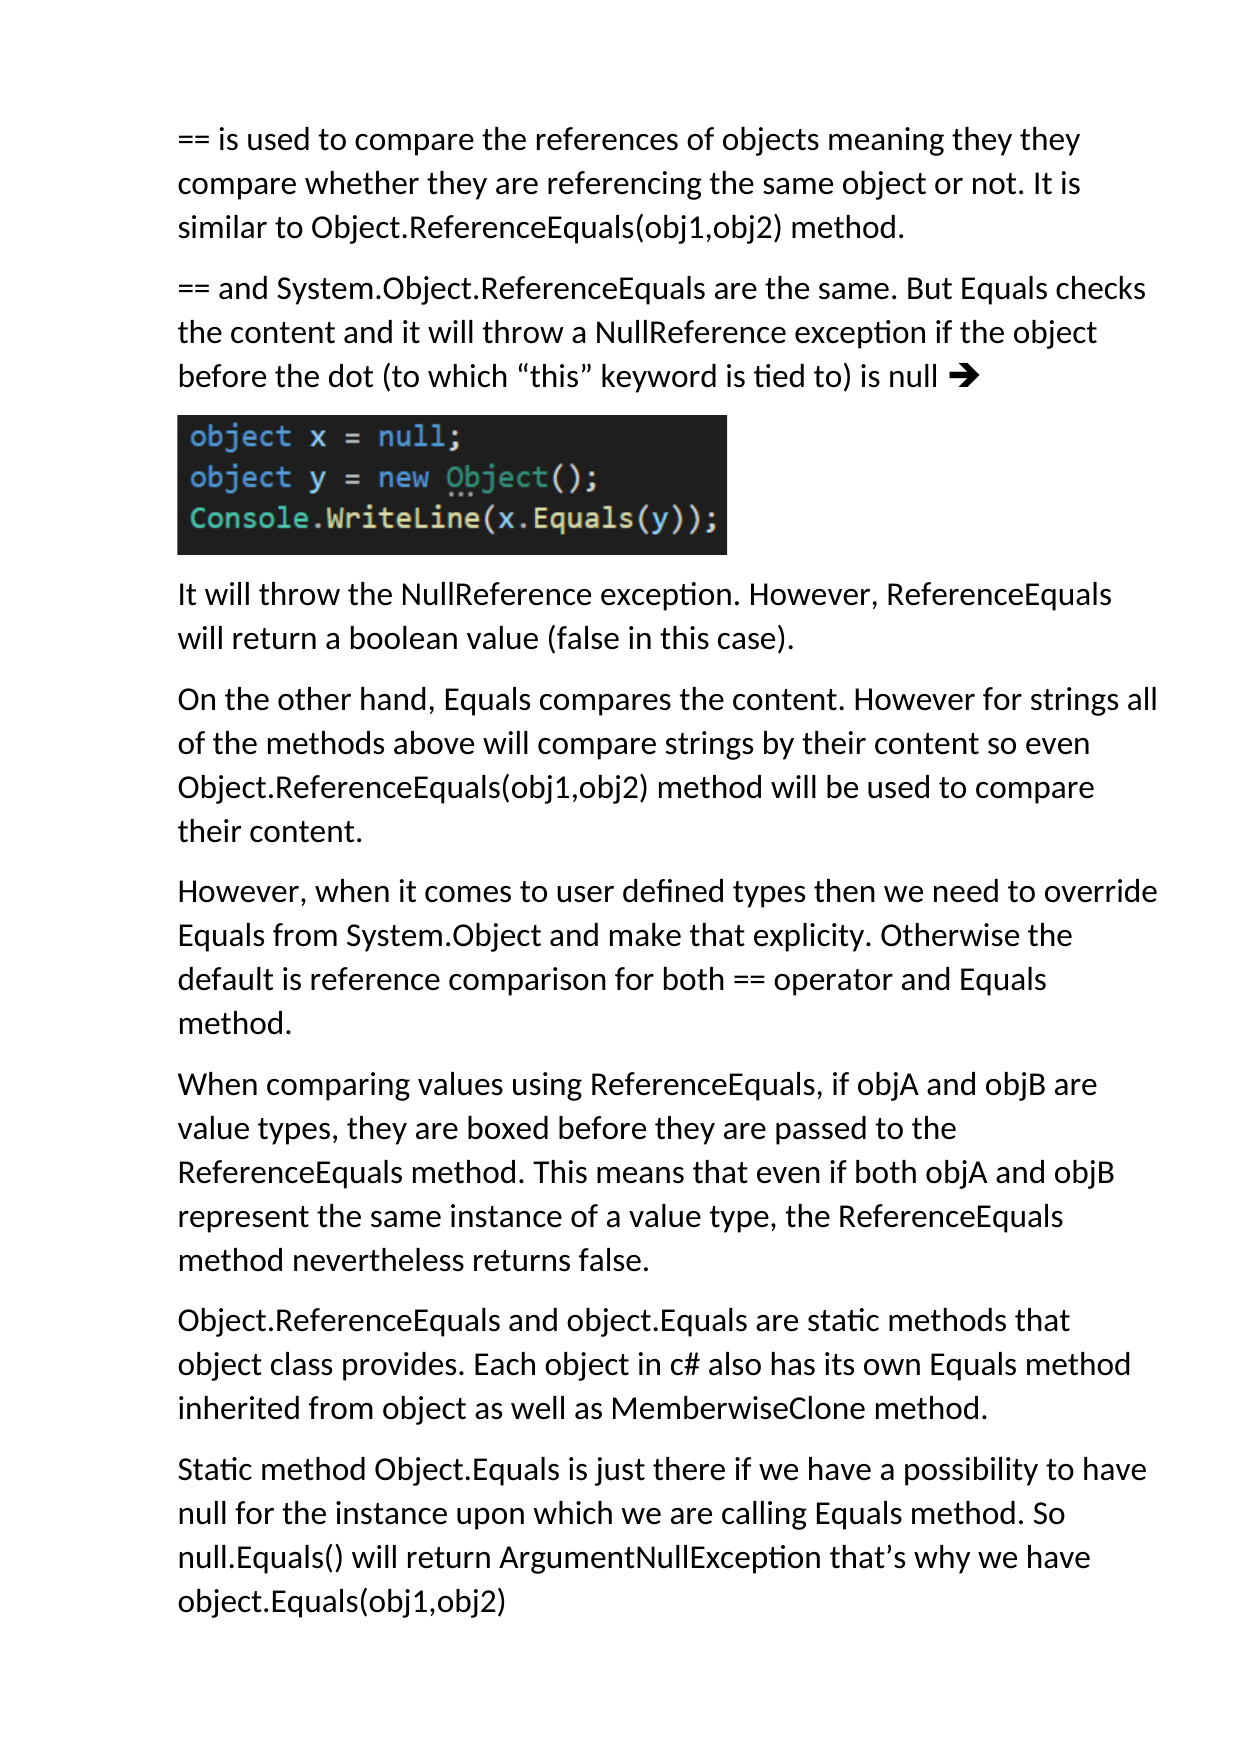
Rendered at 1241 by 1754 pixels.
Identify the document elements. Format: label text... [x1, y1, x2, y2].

text It will throw the NullReference exception. However, ReferenceEquals will return a boolean value (false in this case). [177, 573, 1162, 658]
text == and System.Object.ReferenceEquals are the same. But Equals checks the content and it will throw a NullReference exception if the object before the dot (to which “this” keyword is tied to) is null [177, 267, 1162, 395]
text However, when it comes to user defined types then we need to override Equals from System.Object and make that explicity. Otherwise the default is reference comparison for both == operator and Equals method. [177, 870, 1162, 1043]
text When comparing values using ReferenceEquals, if objA and objB are value types, they are boxed before they are passed to the ReferenceEquals method. This means that even if both objA and objB represent the same instance of a value type, the ReferenceEquals method nevertheless returns false. [177, 1063, 1162, 1279]
text == is used to compare the references of objects meaning they they compare whether they are referencing the same object or not. It is similar to Object.ReferenceEquals(obj1,obj2) method. [177, 118, 1162, 247]
text Static method Object.Equals is just there if we have a possibility to have null for the instance upon which we are calling Equals method. So null.Equals() will return ArgumentNullException that’s why we have object.Equals(obj1,obj2) [177, 1448, 1162, 1620]
picture [177, 415, 728, 555]
text On the other hand, Equals compares the content. However for strings all of the methods above will compare strings by their content so even Object.ReferenceEquals(obj1,obj2) method will be used to compare their content. [177, 678, 1162, 850]
text Object.ReferenceEquals and object.Equals are static methods that object class provides. Each object in c# also has its own Equals method inherited from object as well as MemberwiseClone method. [177, 1299, 1162, 1428]
